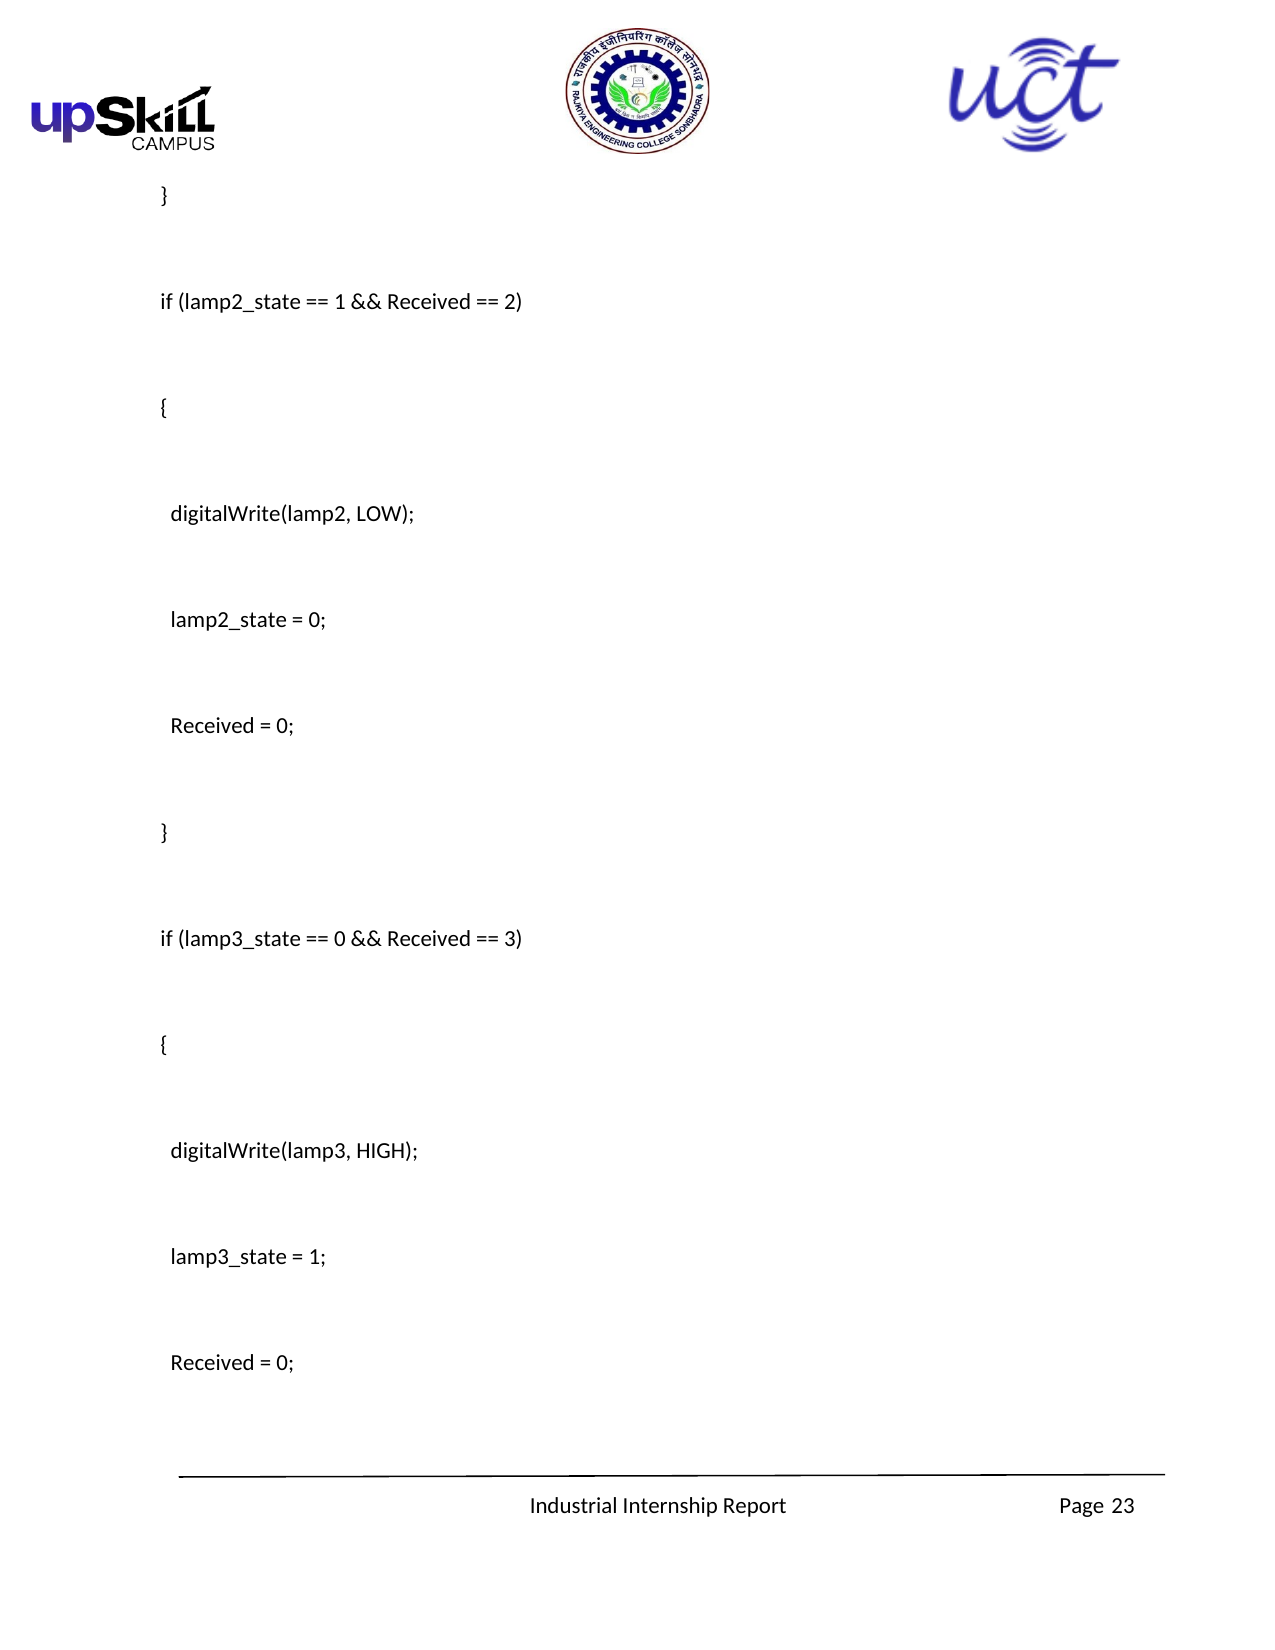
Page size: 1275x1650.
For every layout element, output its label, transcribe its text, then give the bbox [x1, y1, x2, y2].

text Received = 0; [150, 712, 1134, 739]
text if (lamp2_state == 1 && Received == 2) [150, 287, 1134, 315]
picture [565, 28, 710, 154]
text { [150, 1030, 1134, 1058]
text { [150, 393, 1134, 421]
text Received = 0; [150, 1348, 1134, 1376]
text digitalWrite(lamp3, HIGH); [150, 1136, 1134, 1164]
text lamp3_state = 1; [150, 1242, 1134, 1270]
text } [150, 181, 1134, 209]
picture [0, 73, 246, 154]
text } [150, 818, 1134, 846]
text lamp2_state = 0; [150, 606, 1134, 633]
picture [946, 28, 1125, 154]
text if (lamp3_state == 0 && Received == 3) [150, 924, 1134, 952]
text digitalWrite(lamp2, LOW); [150, 499, 1134, 527]
